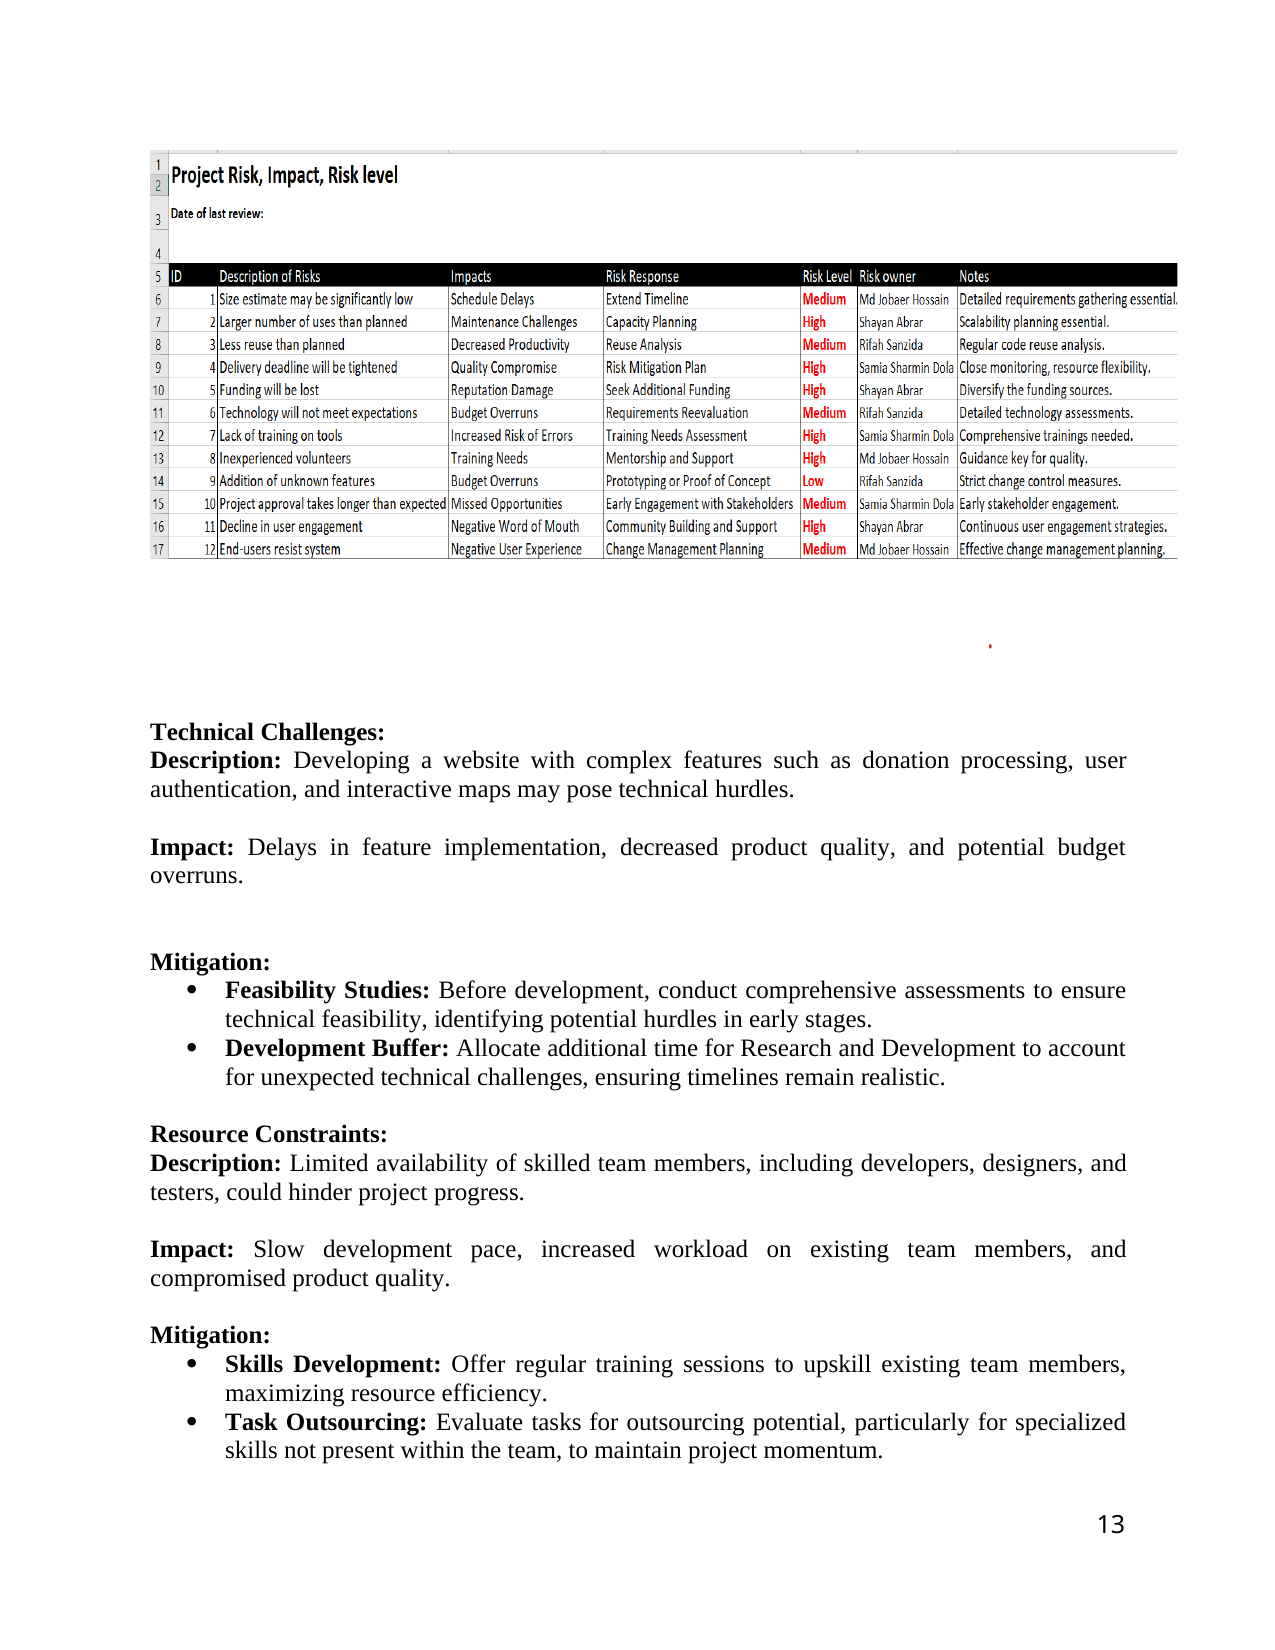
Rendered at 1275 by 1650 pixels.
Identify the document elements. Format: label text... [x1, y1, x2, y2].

text Description: Developing a website with complex features such as donation processing, user authentication, and interactive maps may pose technical hurdles. [150, 745, 1127, 803]
text Resource Constraints: [150, 1119, 1127, 1148]
text Impact: Slow development pace, increased workload on existing team members, and compromised product quality. [150, 1234, 1127, 1292]
text Mitigation: [150, 1320, 1127, 1349]
text Mitigation: [150, 947, 1127, 975]
list Development Buffer: Allocate additional time for Research and Development to account for unexpected technical challenges, ensuring timelines remain realistic. [187, 1033, 1127, 1090]
picture [150, 150, 1178, 649]
list Skills Development: Offer regular training sessions to upskill existing team members, maximizing resource efficiency. [187, 1349, 1127, 1407]
list Feasibility Studies: Before development, conduct comprehensive assessments to ensure technical feasibility, identifying potential hurdles in early stages. [187, 975, 1127, 1033]
text Impact: Delays in feature implementation, decreased product quality, and potential budget overruns. [150, 832, 1127, 889]
text Description: Limited availability of skilled team members, including developers, designers, and testers, could hinder project progress. [150, 1148, 1127, 1205]
list Task Outsourcing: Evaluate tasks for outsourcing potential, particularly for specialized skills not present within the team, to maintain project momentum. [187, 1407, 1127, 1464]
text Technical Challenges: [150, 683, 1127, 745]
